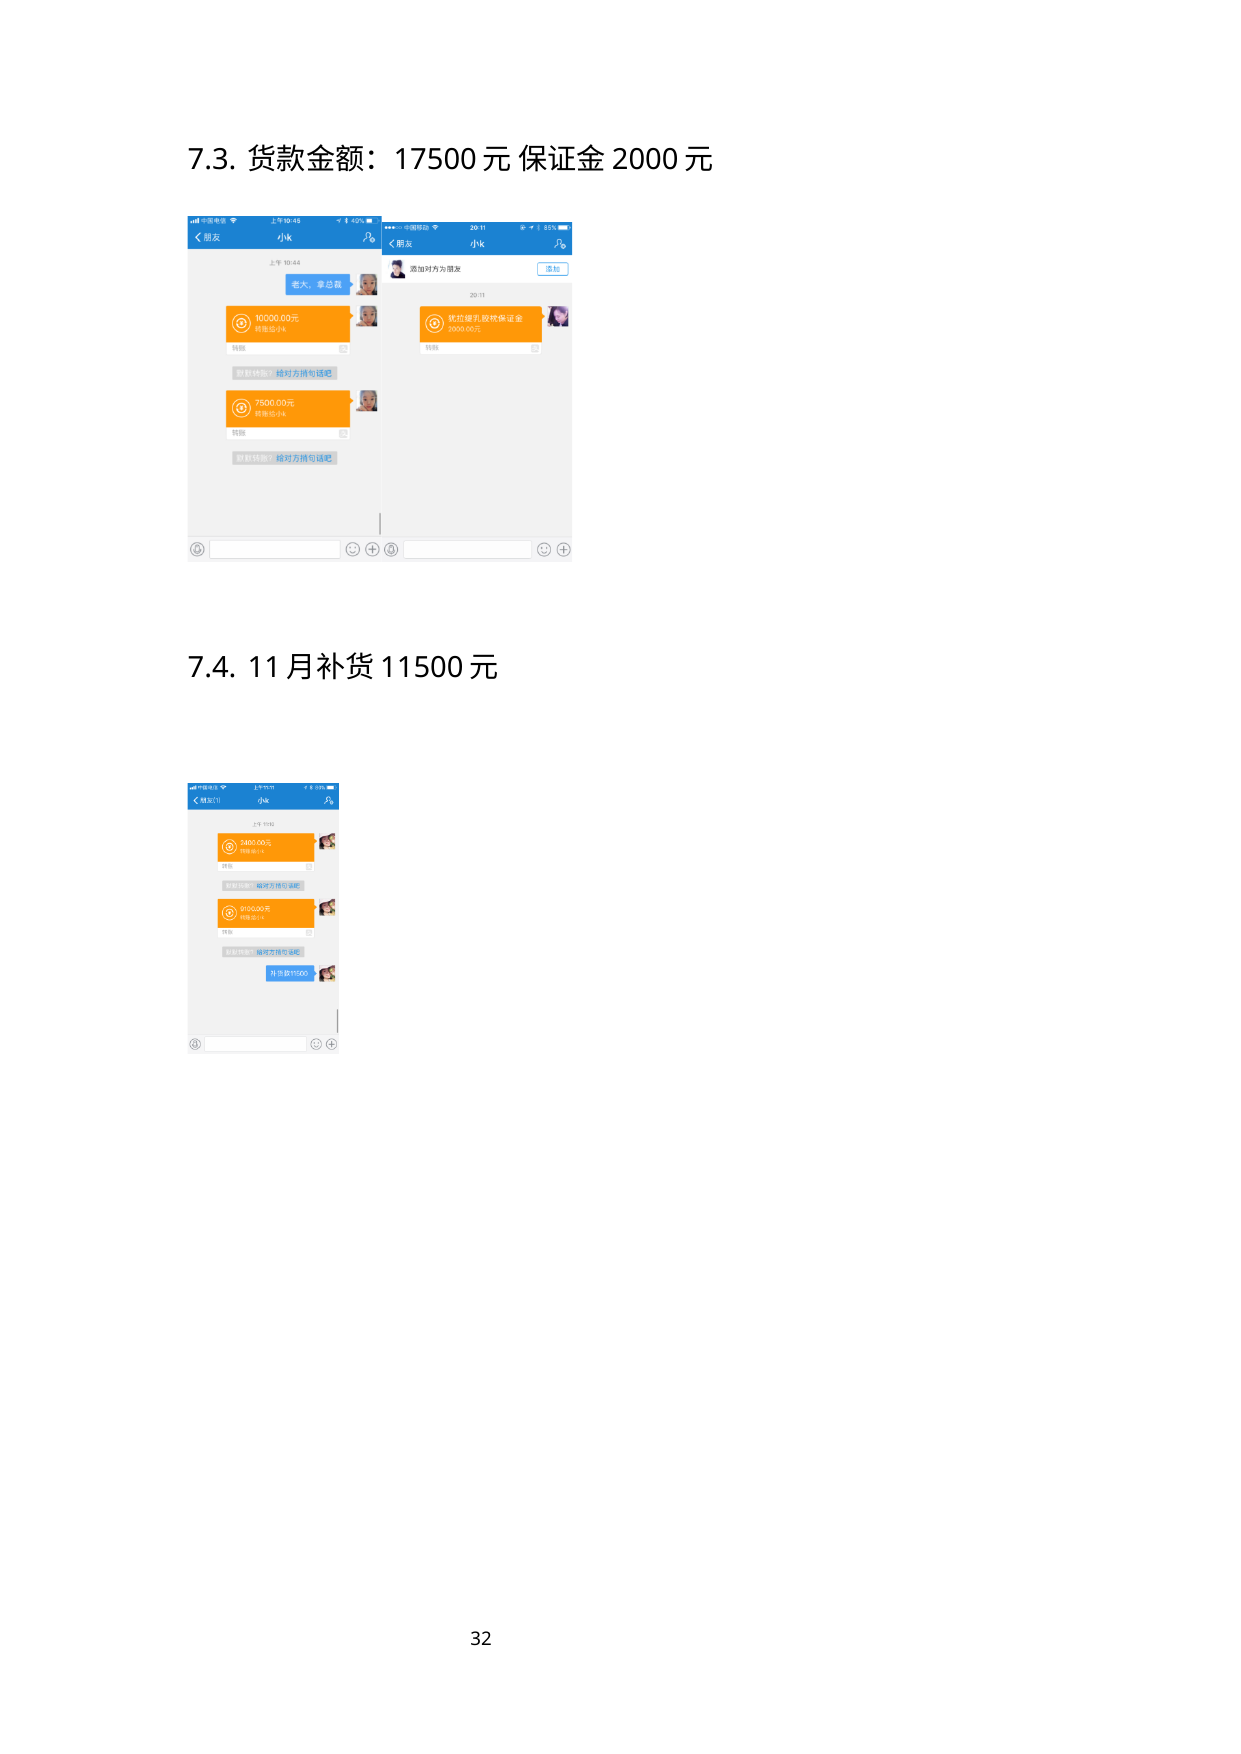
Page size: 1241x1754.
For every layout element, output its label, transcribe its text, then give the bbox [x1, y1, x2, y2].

subtitle 货款金额：17500元 保证金2000元 [187, 124, 1053, 189]
picture [187, 783, 339, 1054]
subtitle 11月补货11500元 [187, 633, 1053, 698]
picture [187, 216, 573, 562]
